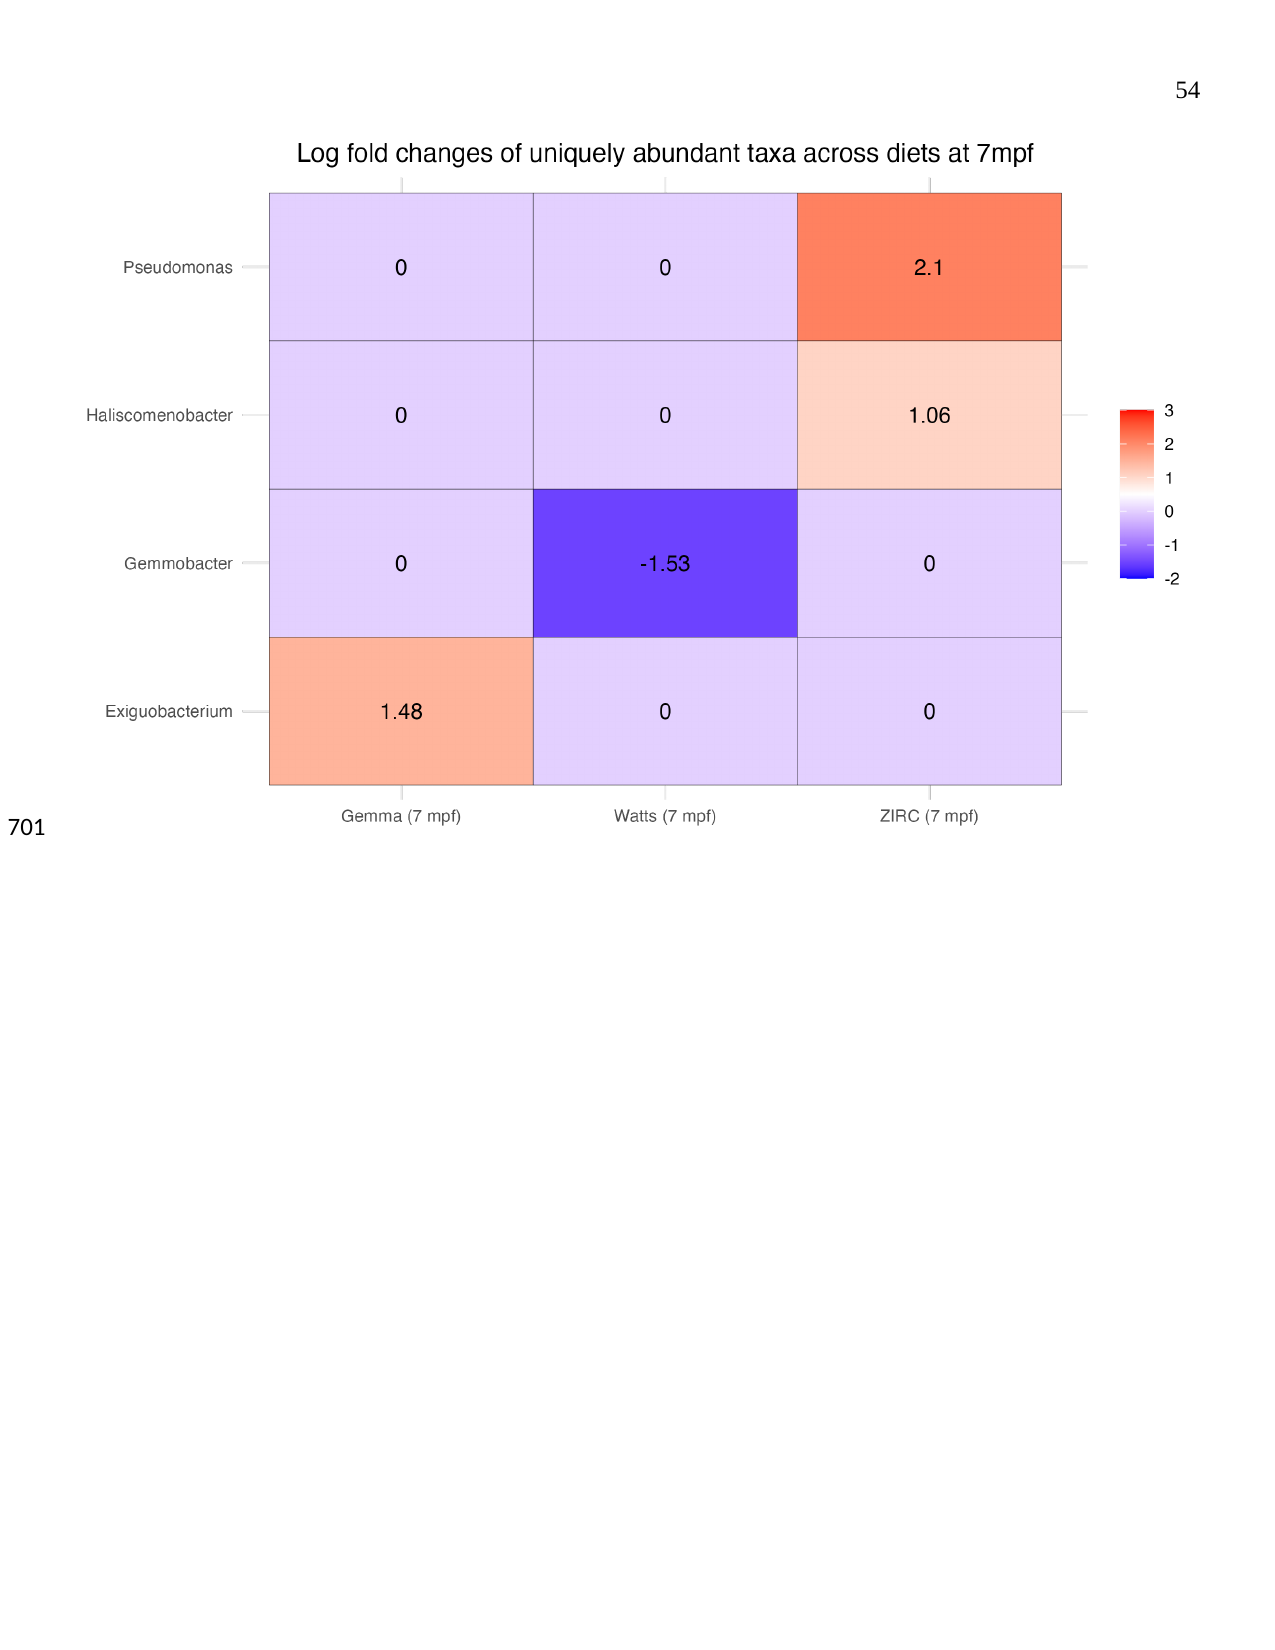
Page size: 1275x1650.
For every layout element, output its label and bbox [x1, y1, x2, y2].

picture [75, 132, 1200, 836]
